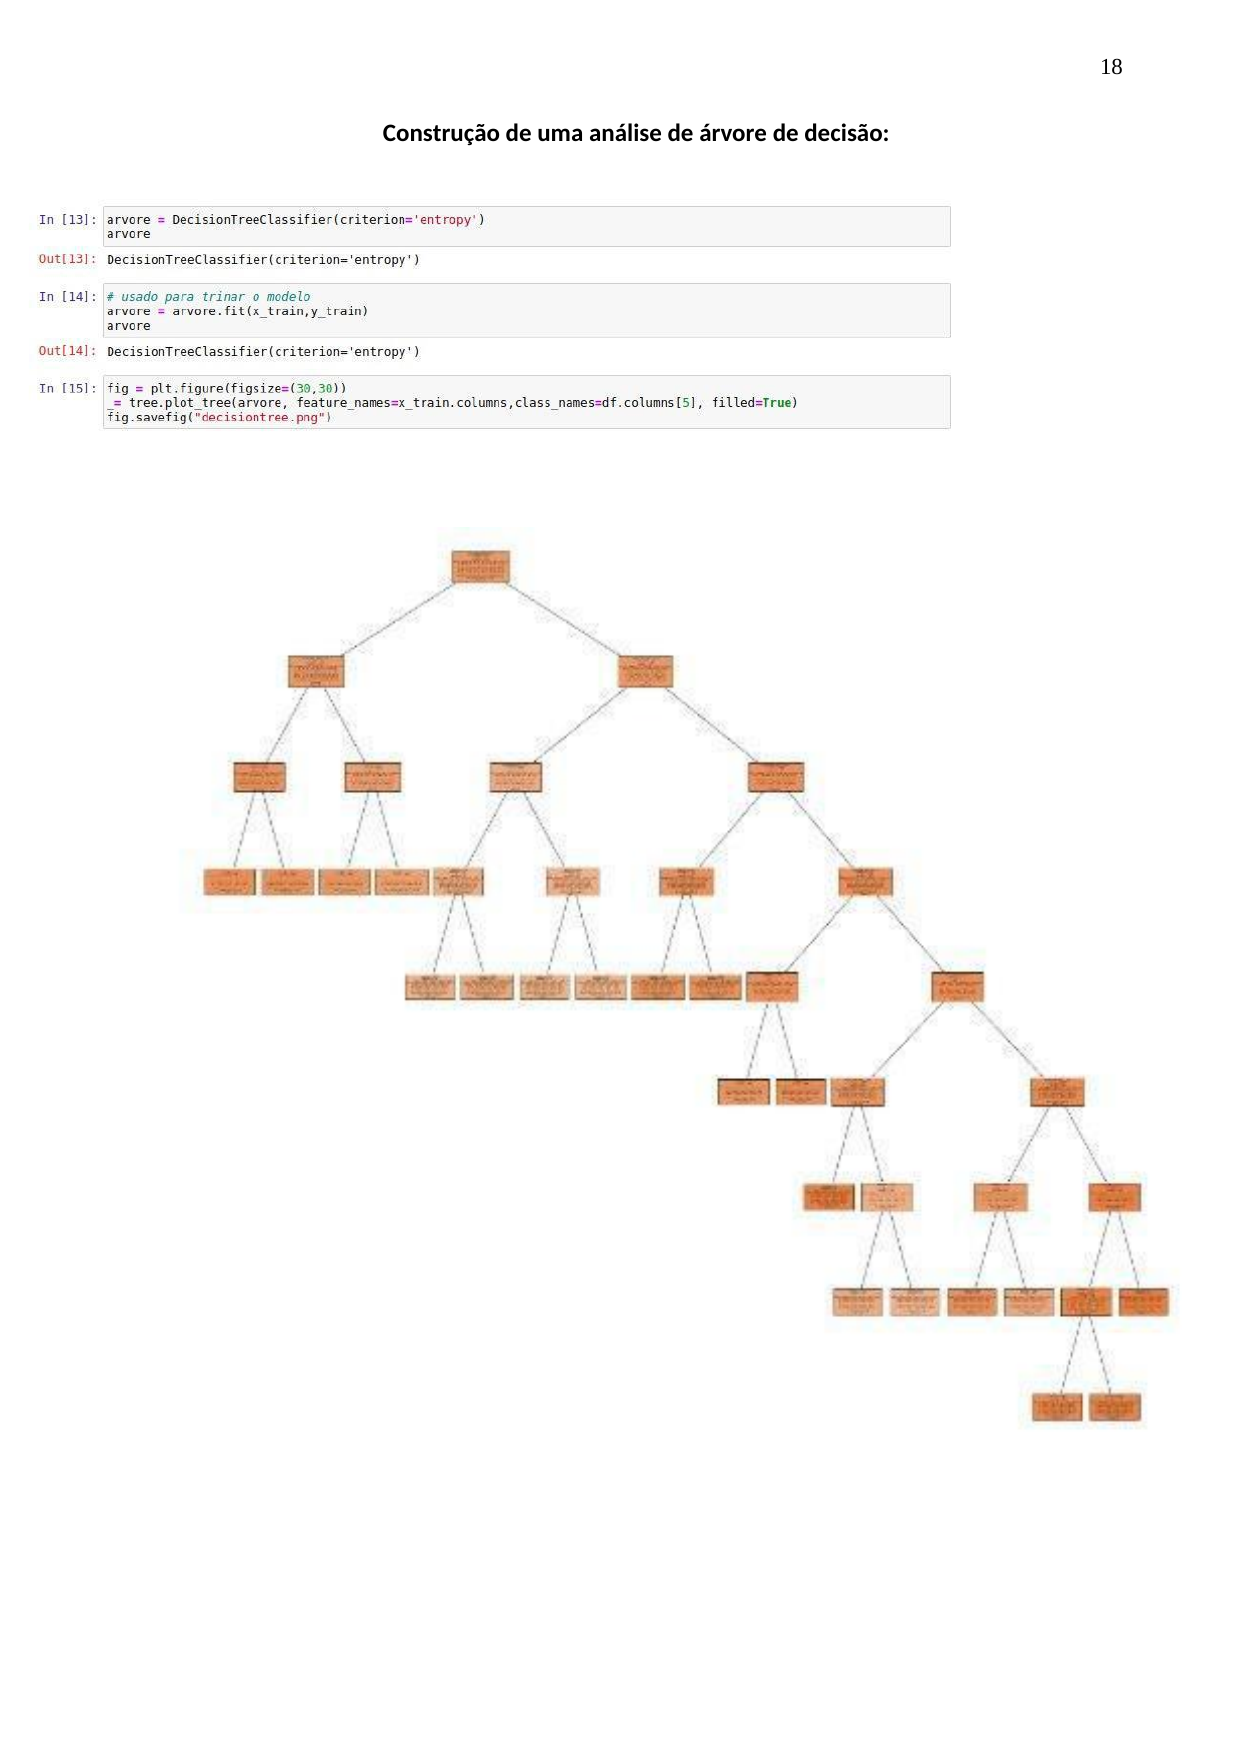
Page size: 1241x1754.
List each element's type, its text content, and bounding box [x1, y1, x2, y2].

picture [83, 527, 1188, 1460]
text Construção de uma análise de árvore de decisão: [150, 117, 1123, 147]
picture [13, 199, 959, 448]
